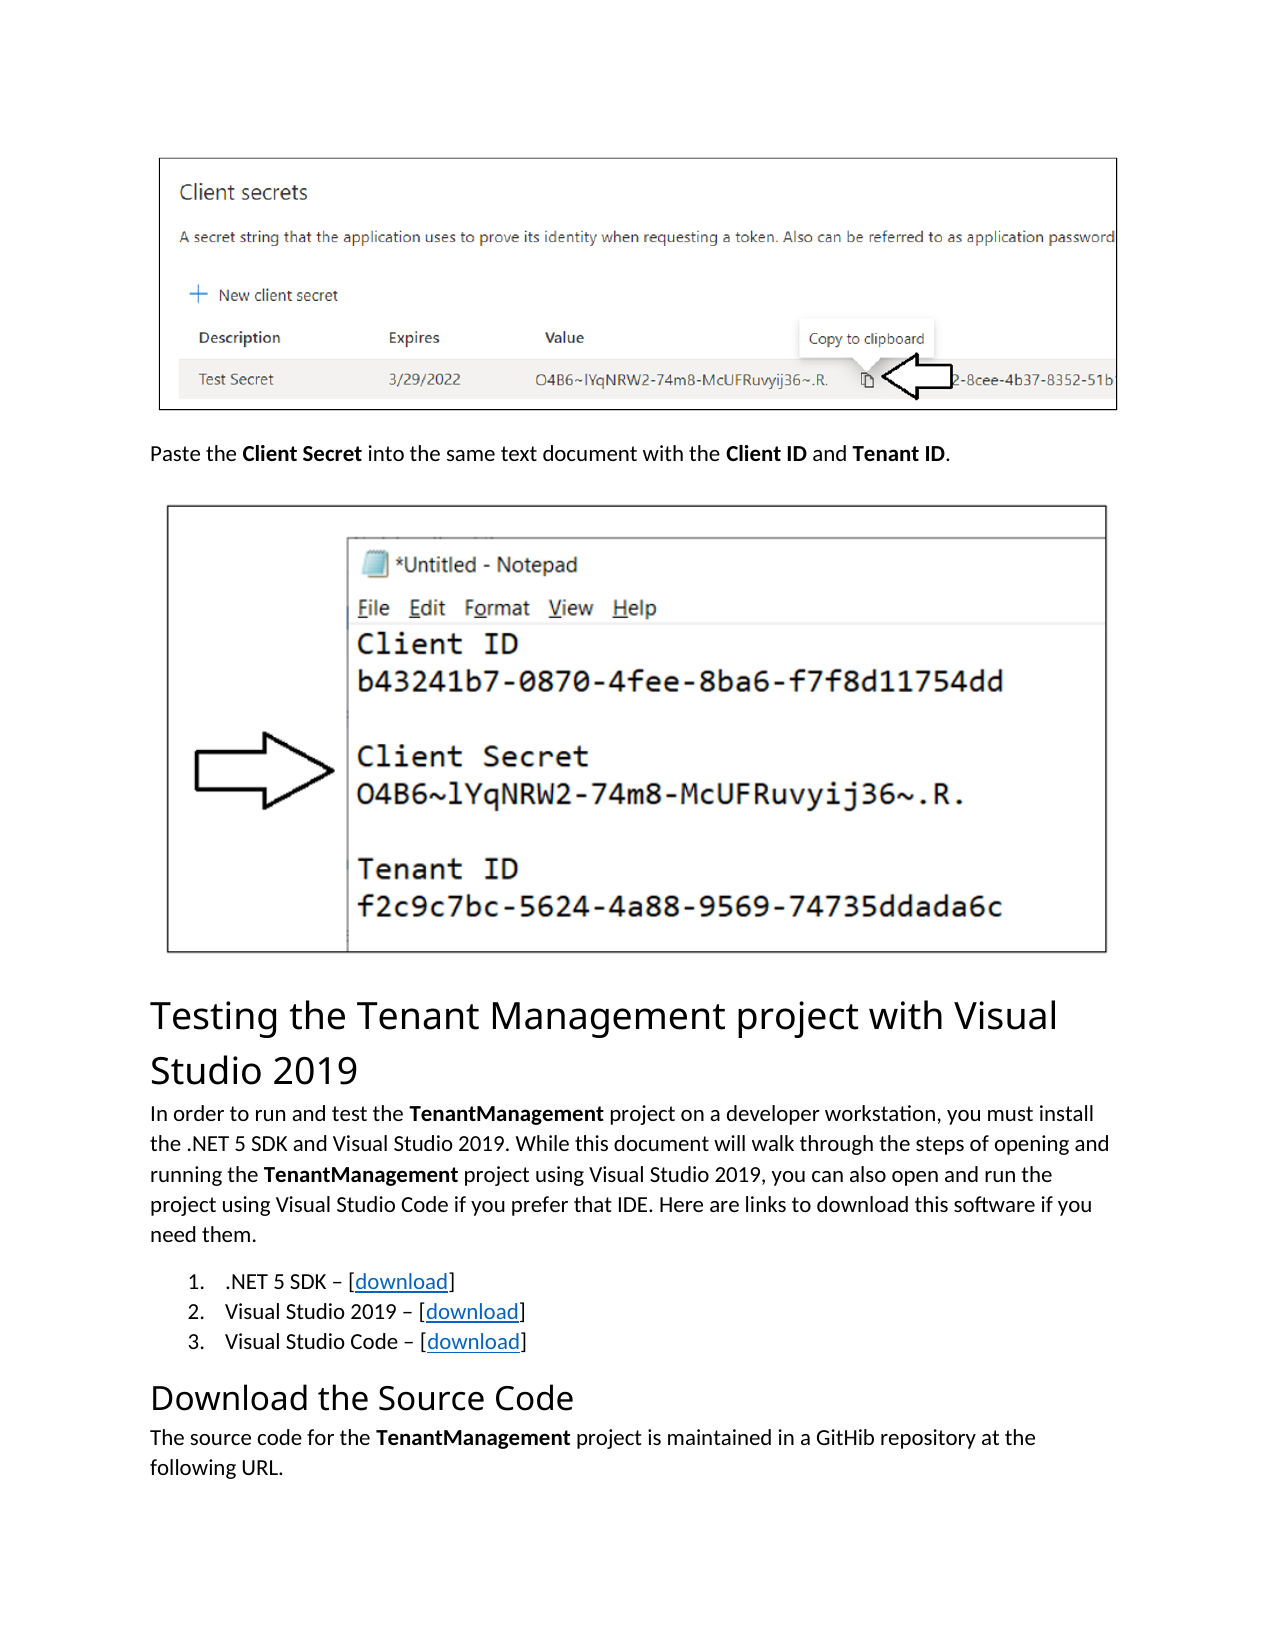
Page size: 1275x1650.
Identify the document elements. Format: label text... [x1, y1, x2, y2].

list Visual Studio 2019 – [download] [187, 1297, 1125, 1325]
subtitle Testing the Tenant Management project with Visual Studio 2019 [150, 989, 1125, 1095]
list Visual Studio Code – [download] [187, 1327, 1125, 1356]
text Paste the Client Secret into the same text document with the Client ID and Tenant ID. [150, 439, 1125, 467]
text The source code for the TenantManagement project is maintained in a GitHib repository at the following URL. [150, 1423, 1125, 1482]
list .NET 5 SDK – [download] [187, 1267, 1125, 1295]
picture [150, 150, 1124, 421]
subtitle Download the Source Code [150, 1374, 1125, 1420]
picture [150, 486, 1125, 971]
text In order to run and test the TenantManagement project on a developer workstation, you must install the .NET 5 SDK and Visual Studio 2019. While this document will walk through the steps of opening and running the TenantManagement project using Visual Studio 2019, you can also open and run the project using Visual Studio Code if you prefer that IDE. Here are links to download this software if you need them. [150, 1099, 1125, 1248]
